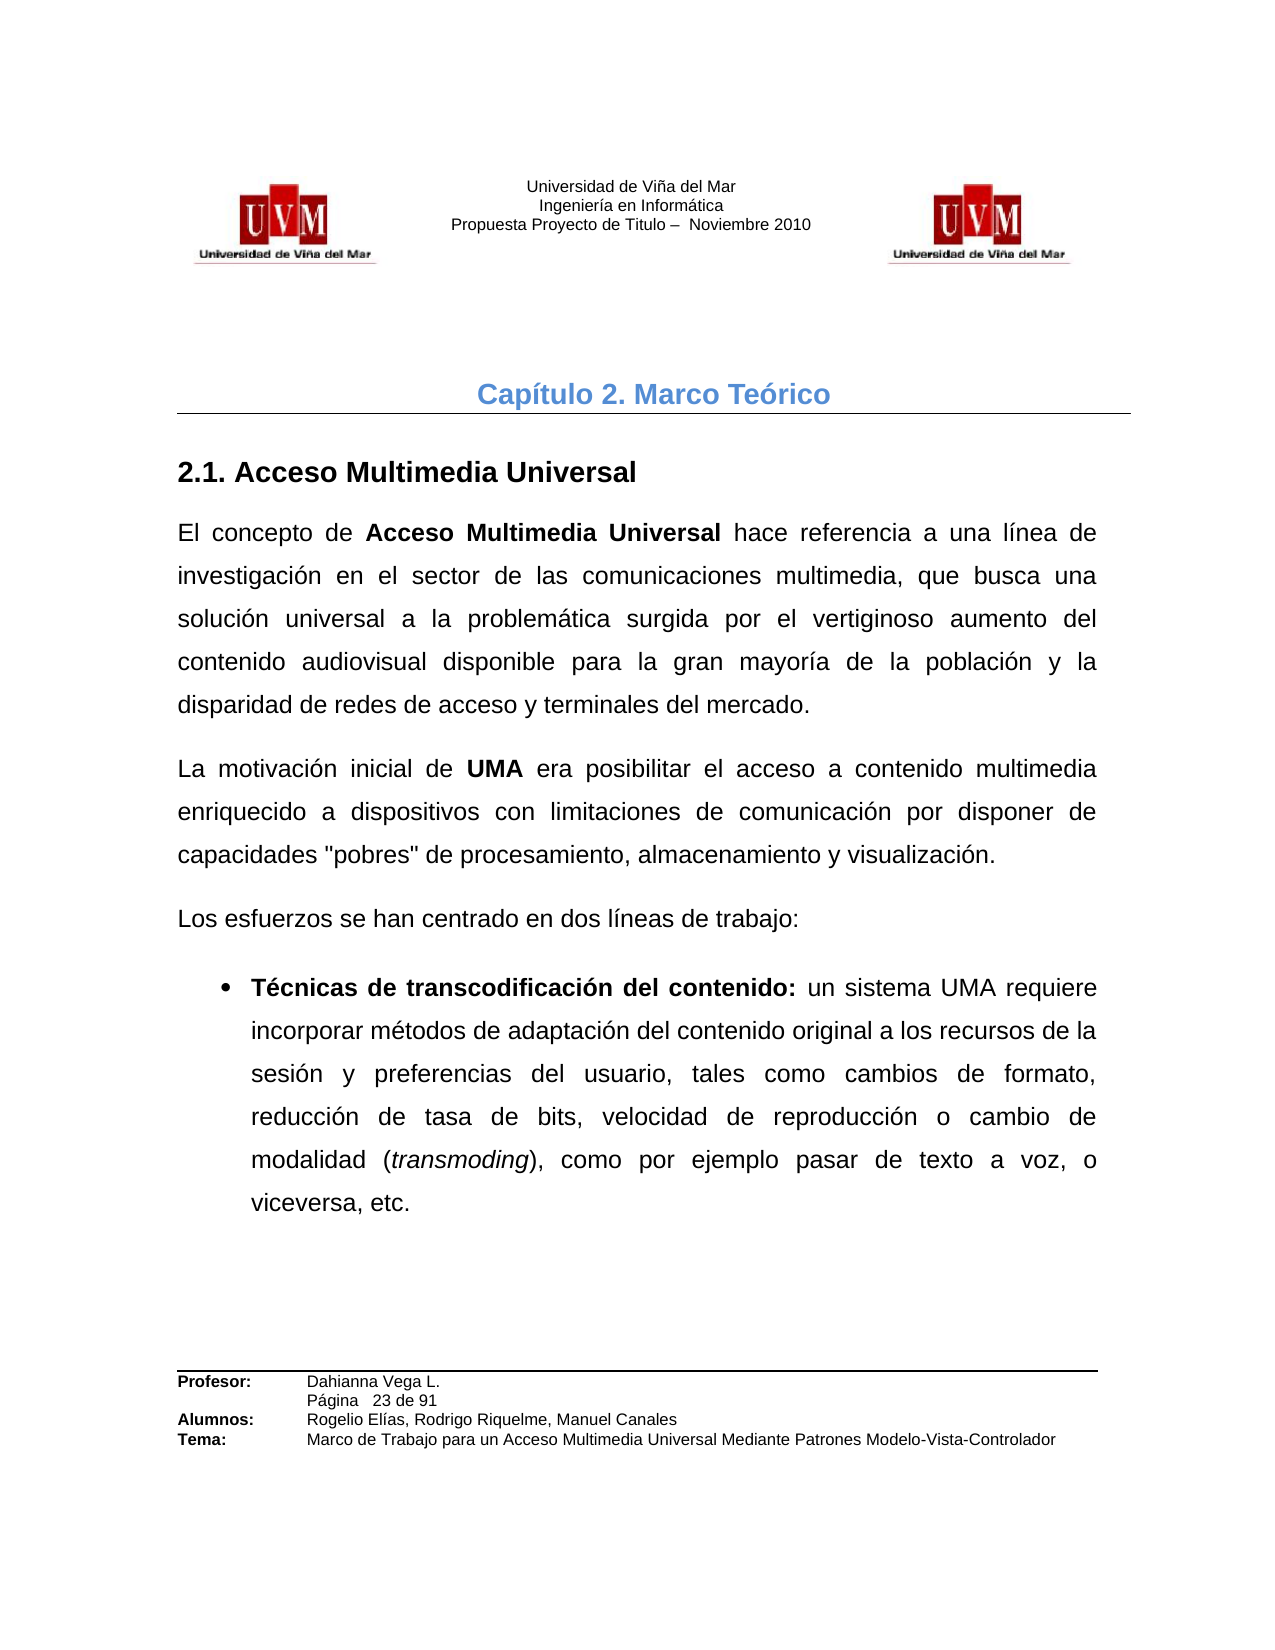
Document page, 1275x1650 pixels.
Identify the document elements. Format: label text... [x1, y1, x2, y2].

text El concepto de Acceso Multimedia Universal hace referencia a una línea de investigación en el sector de las comunicaciones multimedia, que busca una solución universal a la problemática surgida por el vertiginoso aumento del contenido audiovisual disponible para la gran mayoría de la población y la disparidad de redes de acceso y terminales del mercado. [177, 518, 1098, 719]
picture [177, 176, 390, 267]
picture [871, 176, 1084, 267]
list Técnicas de transcodificación del contenido: un sistema UMA requiere incorporar métodos de adaptación del contenido original a los recursos de la sesión y preferencias del usuario, tales como cambios de formato, reducción de tasa de bits, velocidad de reproducción o cambio de modalidad (transmoding), como por ejemplo pasar de texto a voz, o viceversa, etc. [221, 972, 1098, 1217]
subtitle 2.1. Acceso Multimedia Universal [177, 455, 1098, 488]
table_header Capítulo 2. Marco Teórico [171, 346, 1136, 442]
text Los esfuerzos se han centrado en dos líneas de trabajo: [177, 904, 1098, 933]
text La motivación inicial de UMA era posibilitar el acceso a contenido multimedia enriquecido a dispositivos con limitaciones de comunicación por disponer de capacidades "pobres" de procesamiento, almacenamiento y visualización. [177, 754, 1098, 869]
